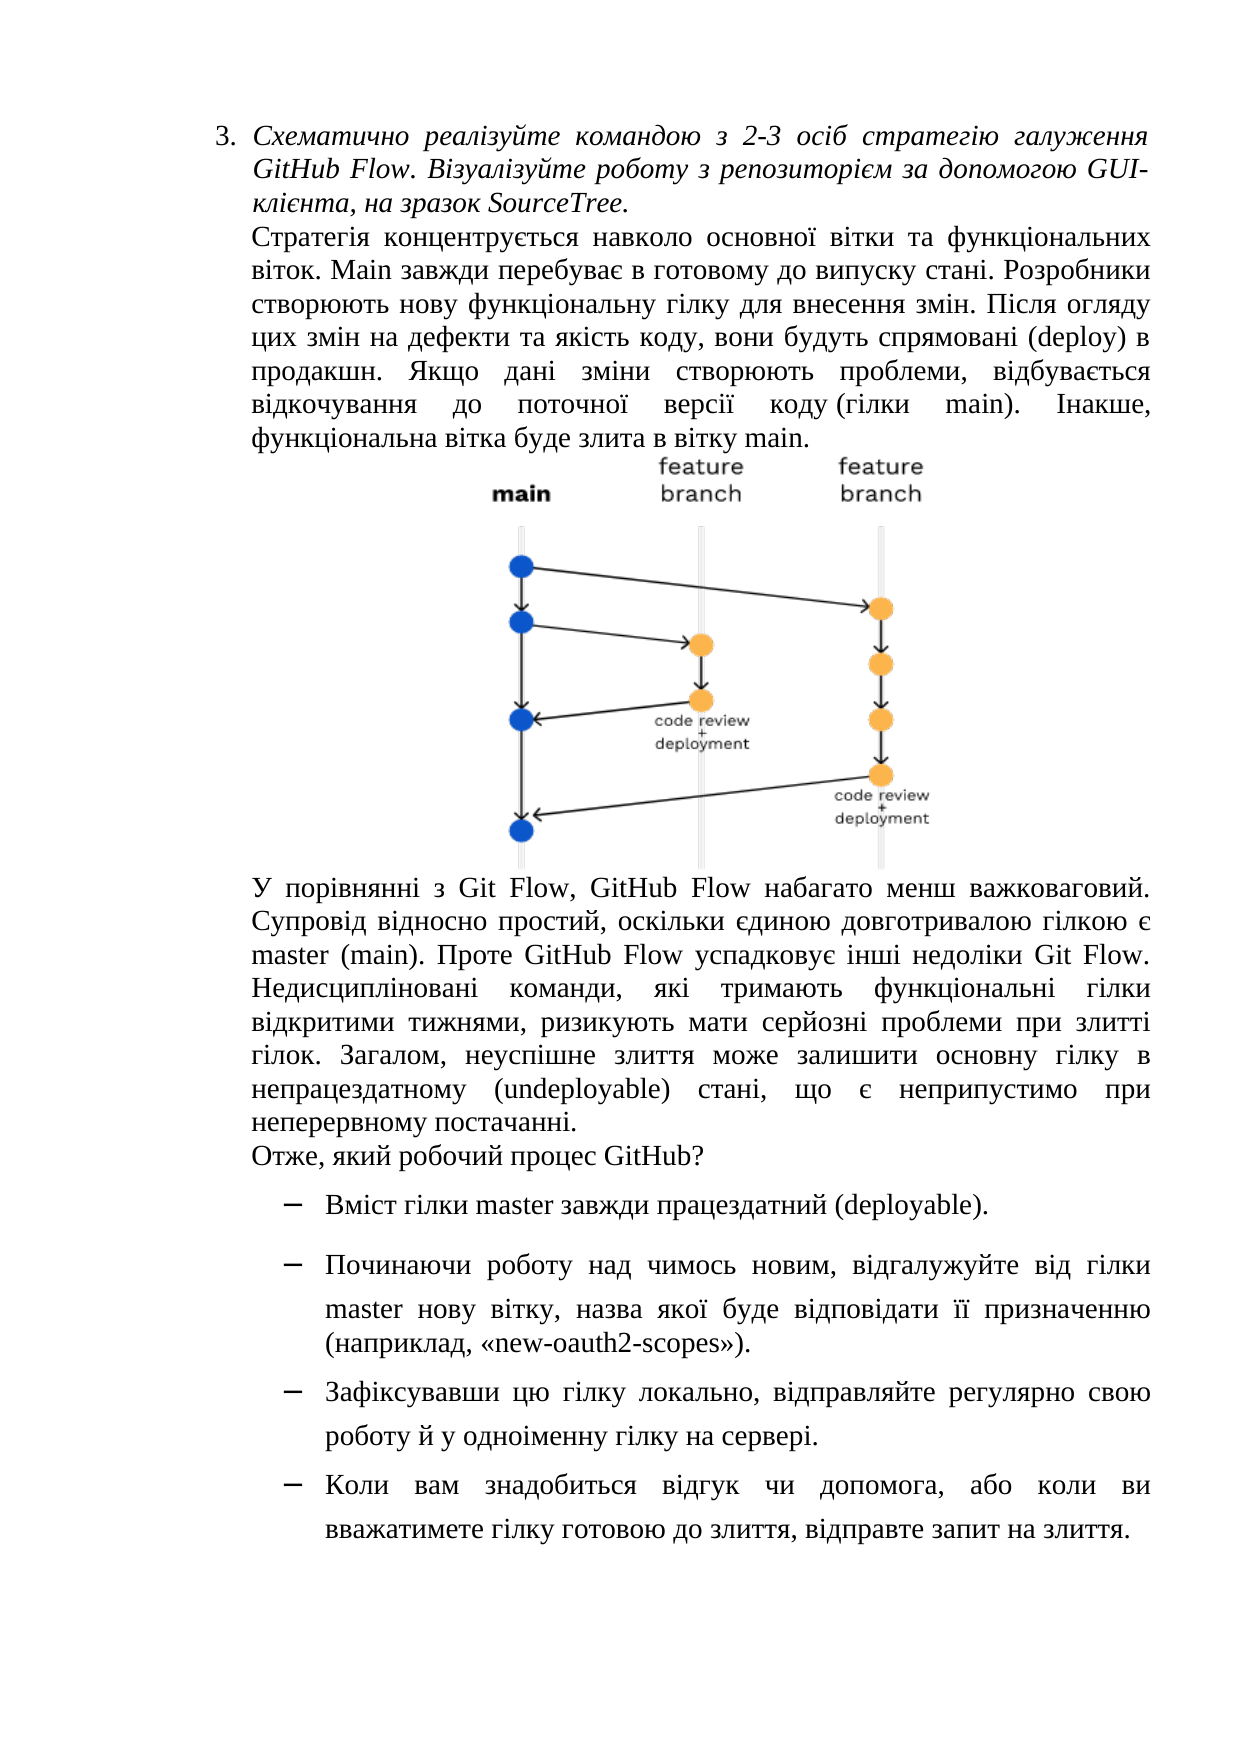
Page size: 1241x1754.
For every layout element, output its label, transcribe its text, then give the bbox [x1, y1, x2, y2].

text Отже, який робочий процес GitHub? [251, 1138, 1152, 1172]
list Коли вам знадобиться відгук чи допомога, або коли ви вважатимете гілку готовою до злиття, відправте запит на злиття. [281, 1452, 1152, 1545]
text Стратегія концентрується навколо основної вітки та функціональних віток. Main завжди перебуває в готовому до випуску стані. Розробники створюють нову функціональну гілку для внесення змін. Після огляду цих змін на дефекти та якість коду, вони будуть спрямовані (deploy) в продакшн. Якщо дані зміни створюють проблеми, відбувається відкочування до поточної версії коду (гілки main). Інакше, функціональна вітка буде злита в вітку main. [251, 219, 1152, 453]
list Схематично реалізуйте командою з 2-3 осіб стратегію галуження GitHub Flow. Візуалізуйте роботу з репозиторієм за допомогою GUI-клієнта, на зразок SourceTree. [215, 118, 1152, 219]
picture [442, 453, 961, 870]
text У порівнянні з Git Flow, GitHub Flow набагато менш важковаговий. Супровід відносно простий, оскільки єдиною довготривалою гілкою є master (main). Проте GitHub Flow успадковує інші недоліки Git Flow. Недисципліновані команди, які тримають функціональні гілки відкритими тижнями, ризикують мати серйозні проблеми при злитті гілок. Загалом, неуспішне злиття може залишити основну гілку в непрацездатному (undeployable) стані, що є неприпустимо при неперервному постачанні. [251, 870, 1152, 1138]
list Вміст гілки master завжди працездатний (deployable). [281, 1172, 1152, 1231]
list Починаючи роботу над чимось новим, відгалужуйте від гілки master нову вітку, назва якої буде відповідати її призначенню (наприклад, «new-oauth2-scopes»). [281, 1231, 1152, 1358]
list Зафіксувавши цю гілку локально, відправляйте регулярно свою роботу й у одноіменну гілку на сервері. [281, 1358, 1152, 1452]
